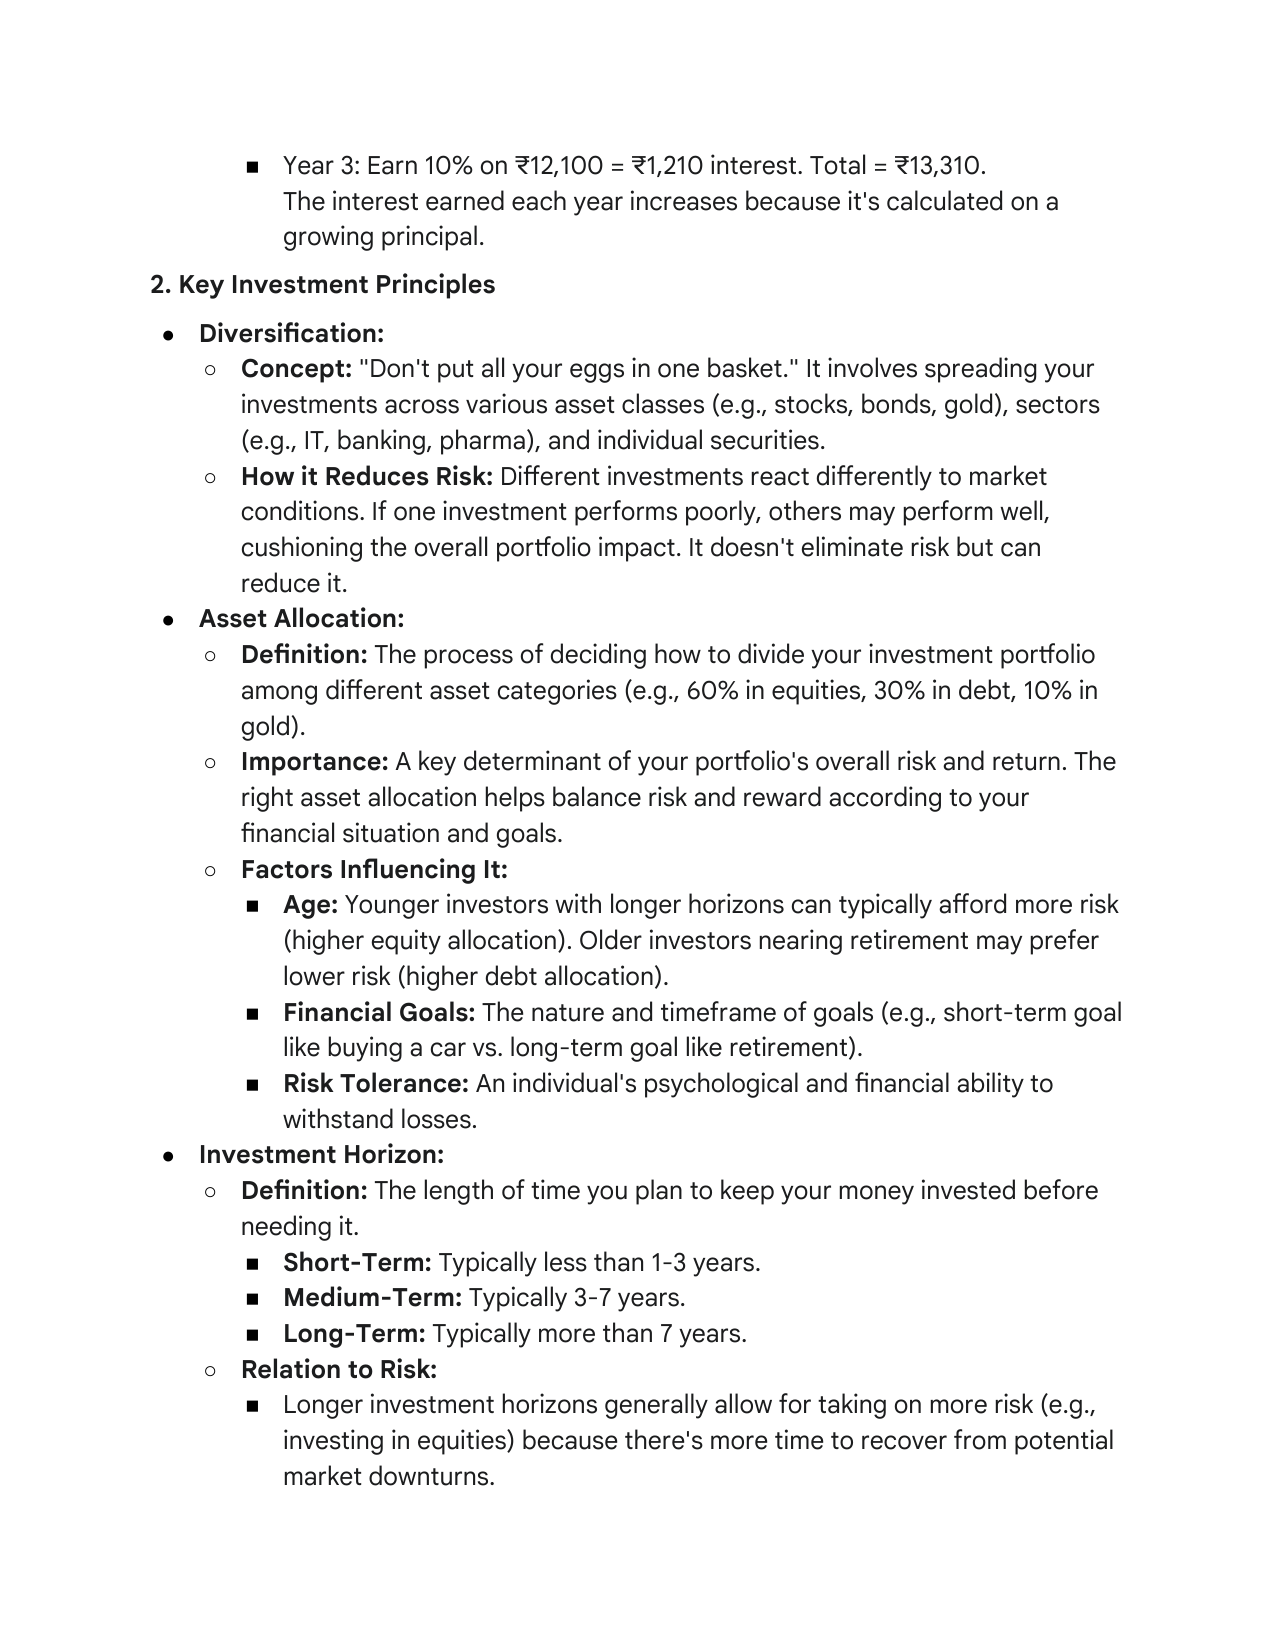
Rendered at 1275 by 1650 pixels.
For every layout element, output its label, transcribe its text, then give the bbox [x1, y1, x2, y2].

list Asset Allocation: [161, 604, 1125, 635]
list Longer investment horizons generally allow for taking on more risk (e.g., investing in equities) because there's more time to recover from potential market downturns. [245, 1390, 1125, 1493]
list Relation to Risk: [203, 1354, 1125, 1385]
list Year 3: Earn 10% on ₹12,100 = ₹1,210 interest. Total = ₹13,310. The interest earned each year increases because it's calculated on a growing principal. [245, 150, 1125, 253]
list Medium-Term: Typically 3-7 years. [245, 1283, 1125, 1314]
list Investment Horizon: [161, 1140, 1125, 1171]
list Age: Younger investors with longer horizons can typically afford more risk (higher equity allocation). Older investors nearing retirement may prefer lower risk (higher debt allocation). [245, 889, 1125, 992]
list Risk Tolerance: An individual's psychological and financial ability to withstand losses. [245, 1068, 1125, 1135]
list Diversification: [161, 318, 1125, 349]
list Concept: "Don't put all your eggs in one basket." It involves spreading your investments across various asset classes (e.g., stocks, bonds, gold), sectors (e.g., IT, banking, pharma), and individual securities. [203, 354, 1125, 456]
list Definition: The process of deciding how to divide your investment portfolio among different asset categories (e.g., 60% in equities, 30% in debt, 10% in gold). [203, 639, 1125, 742]
list Factors Influencing It: [203, 854, 1125, 885]
list Long-Term: Typically more than 7 years. [245, 1318, 1125, 1350]
text 2. Key Investment Principles [150, 270, 1125, 301]
list How it Reduces Risk: Different investments react differently to market conditions. If one investment performs poorly, others may perform well, cushioning the overall portfolio impact. It doesn't eliminate risk but can reduce it. [203, 461, 1125, 599]
list Definition: The length of time you plan to keep your money invested before needing it. [203, 1175, 1125, 1242]
list Short-Term: Typically less than 1-3 years. [245, 1247, 1125, 1278]
list Financial Goals: The nature and timeframe of goals (e.g., short-term goal like buying a car vs. long-term goal like retirement). [245, 997, 1125, 1064]
list Importance: A key determinant of your portfolio's overall risk and return. The right asset allocation helps balance risk and reward according to your financial situation and goals. [203, 747, 1125, 849]
